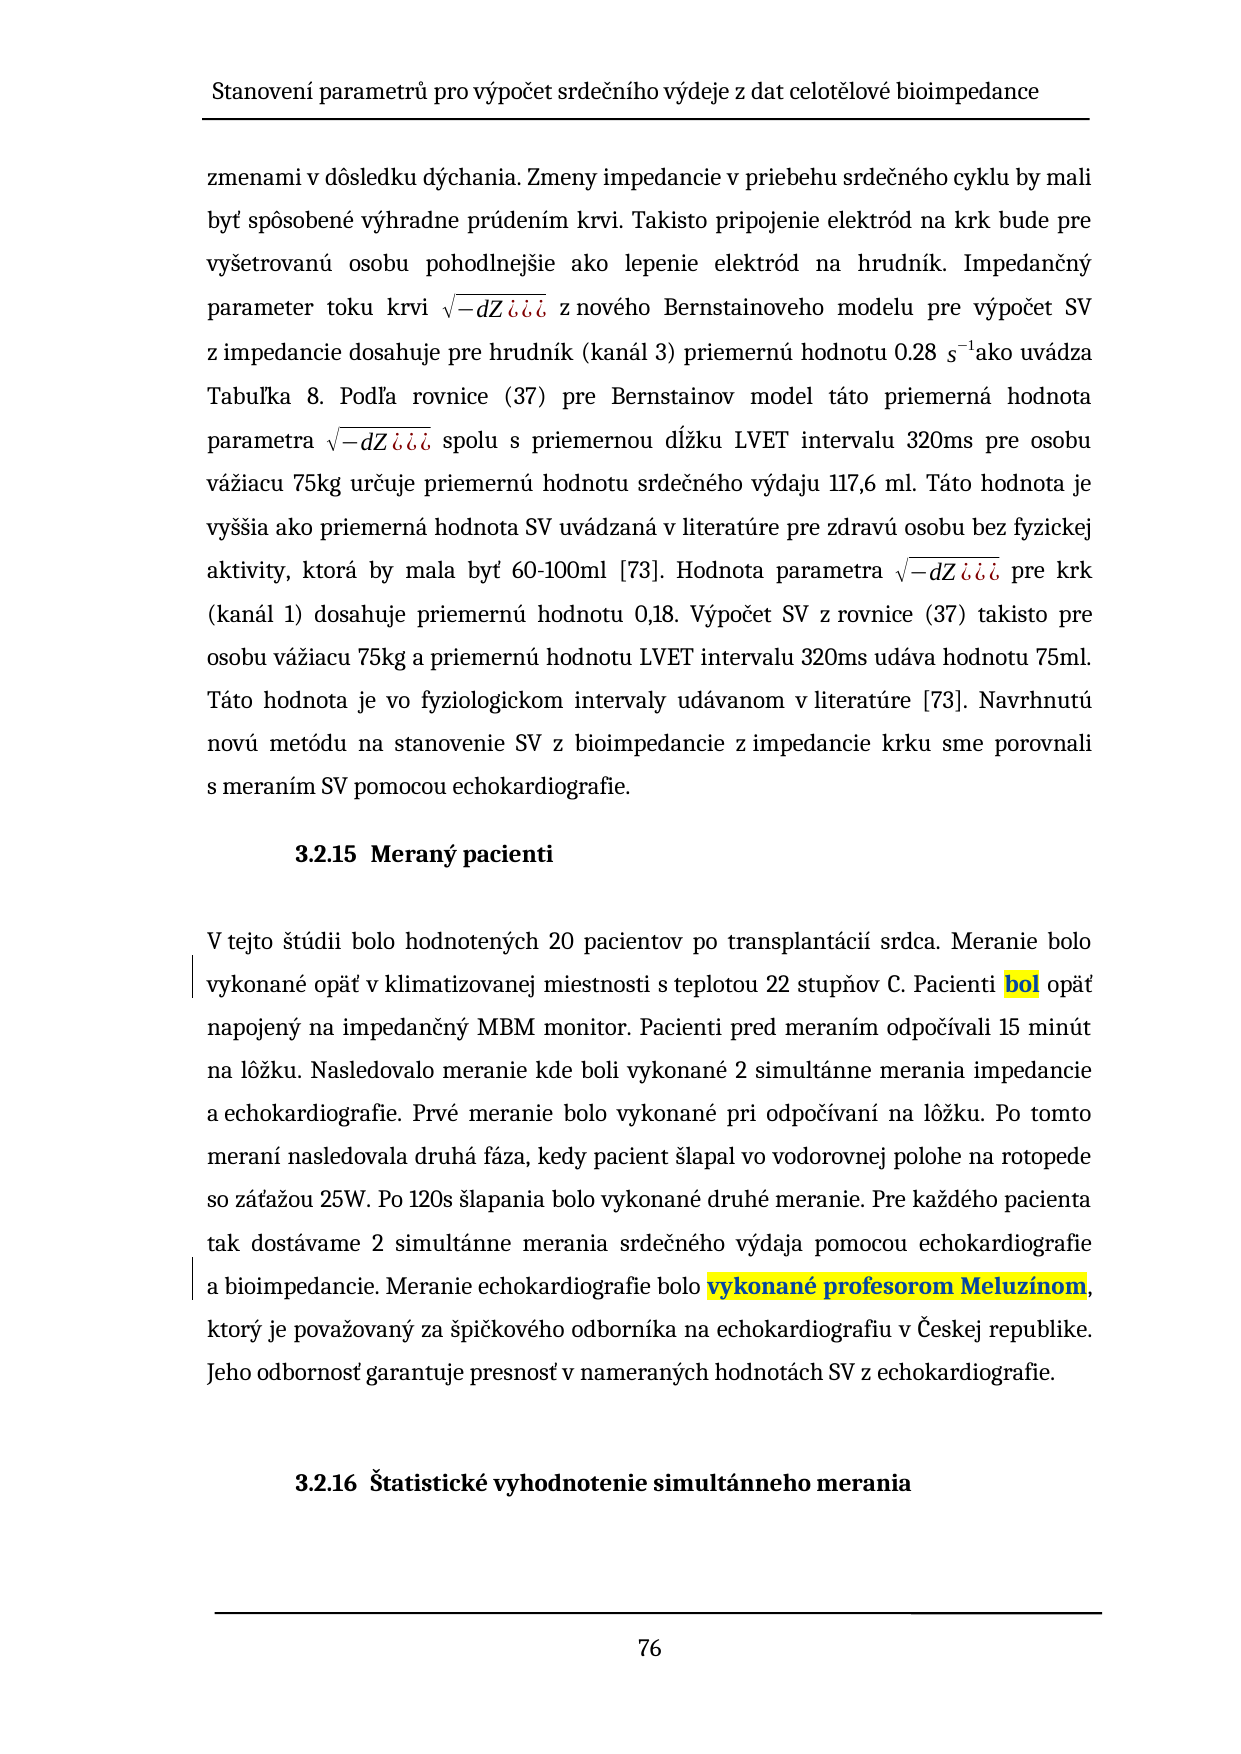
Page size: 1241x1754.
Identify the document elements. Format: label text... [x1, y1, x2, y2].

subtitle Meraný pacienti [295, 840, 1092, 869]
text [207, 163, 1092, 801]
text V tejto štúdii bolo hodnotených 20 pacientov po transplantácií srdca. Meranie bolo vykonané opäť v klimatizovanej miestnosti s teplotou 22 stupňov C. Pacienti bol opäť napojený na impedančný MBM monitor. Pacienti pred meraním odpočívali 15 minút na lôžku. Nasledovalo meranie kde boli vykonané 2 simultánne merania impedancie a echokardiografie. Prvé meranie bolo vykonané pri odpočívaní na lôžku. Po tomto meraní nasledovala druhá fáza, kedy pacient šlapal vo vodorovnej polohe na rotopede so záťažou 25W. Po 120s šlapania bolo vykonané druhé meranie. Pre každého pacienta tak dostávame 2 simultánne merania srdečného výdaja pomocou echokardiografie a bioimpedancie. Meranie echokardiografie bolo vykonané profesorom Meluzínom, ktorý je považovaný za špičkového odborníka na echokardiografiu v Českej republike. Jeho odbornosť garantuje presnosť v nameraných hodnotách SV z echokardiografie. [207, 927, 1092, 1387]
subtitle Štatistické vyhodnotenie simultánneho merania [295, 1469, 1092, 1498]
